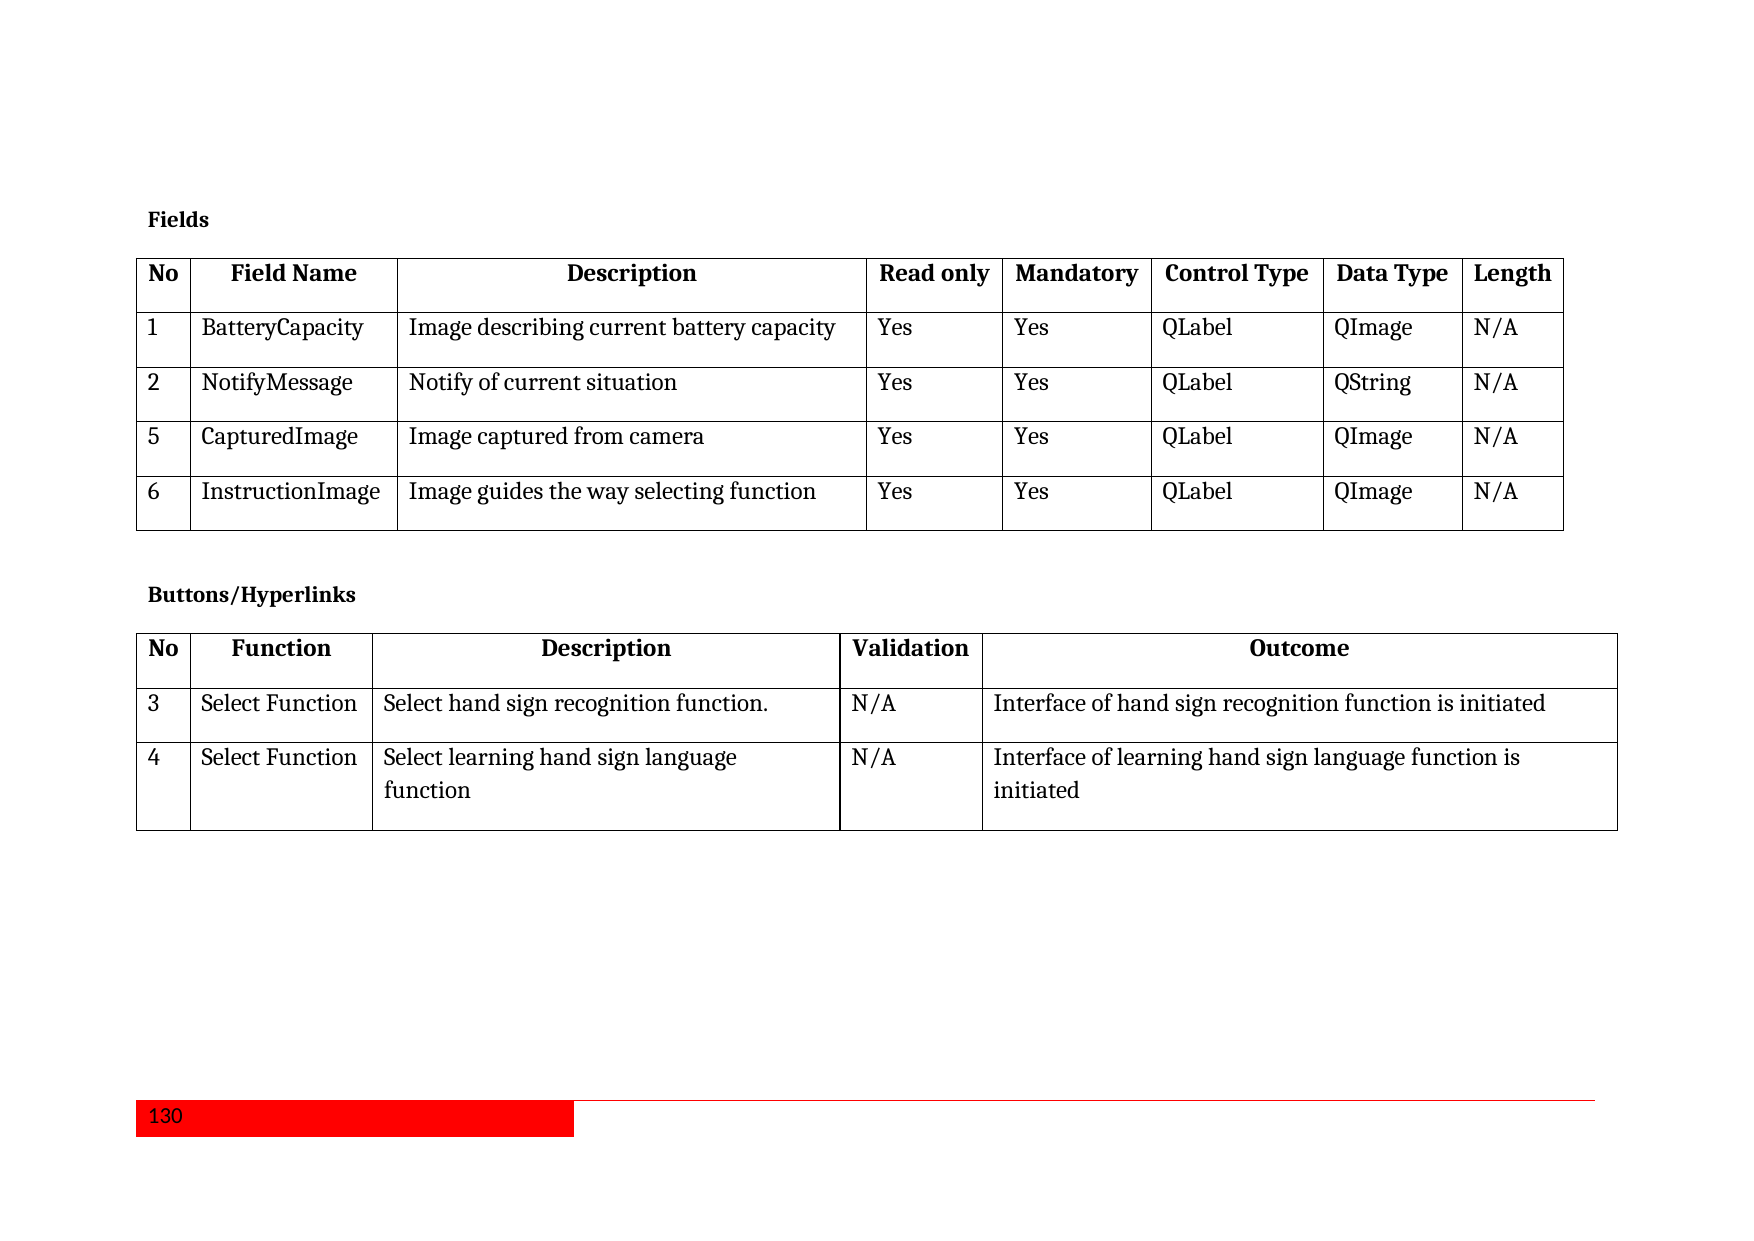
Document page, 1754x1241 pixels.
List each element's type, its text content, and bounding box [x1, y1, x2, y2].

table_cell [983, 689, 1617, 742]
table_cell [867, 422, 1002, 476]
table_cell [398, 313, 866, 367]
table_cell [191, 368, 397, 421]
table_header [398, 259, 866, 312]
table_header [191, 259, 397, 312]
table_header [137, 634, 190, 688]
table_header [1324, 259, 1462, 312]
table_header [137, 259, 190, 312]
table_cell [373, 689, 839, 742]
text Fields [148, 207, 1606, 233]
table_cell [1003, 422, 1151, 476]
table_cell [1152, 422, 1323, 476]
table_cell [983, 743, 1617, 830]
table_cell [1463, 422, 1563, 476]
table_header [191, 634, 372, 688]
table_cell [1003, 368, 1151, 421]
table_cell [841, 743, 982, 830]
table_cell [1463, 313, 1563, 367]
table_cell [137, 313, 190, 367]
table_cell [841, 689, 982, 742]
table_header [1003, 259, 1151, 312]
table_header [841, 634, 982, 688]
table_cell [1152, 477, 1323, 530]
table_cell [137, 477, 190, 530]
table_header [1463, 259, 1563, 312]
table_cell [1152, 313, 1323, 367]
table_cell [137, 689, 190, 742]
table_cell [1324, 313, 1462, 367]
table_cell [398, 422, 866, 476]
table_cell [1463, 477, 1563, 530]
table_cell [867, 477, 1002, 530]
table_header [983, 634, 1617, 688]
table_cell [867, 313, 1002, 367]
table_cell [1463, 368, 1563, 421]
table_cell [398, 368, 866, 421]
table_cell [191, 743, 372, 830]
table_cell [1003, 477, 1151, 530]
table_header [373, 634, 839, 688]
text Buttons/Hyperlinks [148, 582, 1606, 609]
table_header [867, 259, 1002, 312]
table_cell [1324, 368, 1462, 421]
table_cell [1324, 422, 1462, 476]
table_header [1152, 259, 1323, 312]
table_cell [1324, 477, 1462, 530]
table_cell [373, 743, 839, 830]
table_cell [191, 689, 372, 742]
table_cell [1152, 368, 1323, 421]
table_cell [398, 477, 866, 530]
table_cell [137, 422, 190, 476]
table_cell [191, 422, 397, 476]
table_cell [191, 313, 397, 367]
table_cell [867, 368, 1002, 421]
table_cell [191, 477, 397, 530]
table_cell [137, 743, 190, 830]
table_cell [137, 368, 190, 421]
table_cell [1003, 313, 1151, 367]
